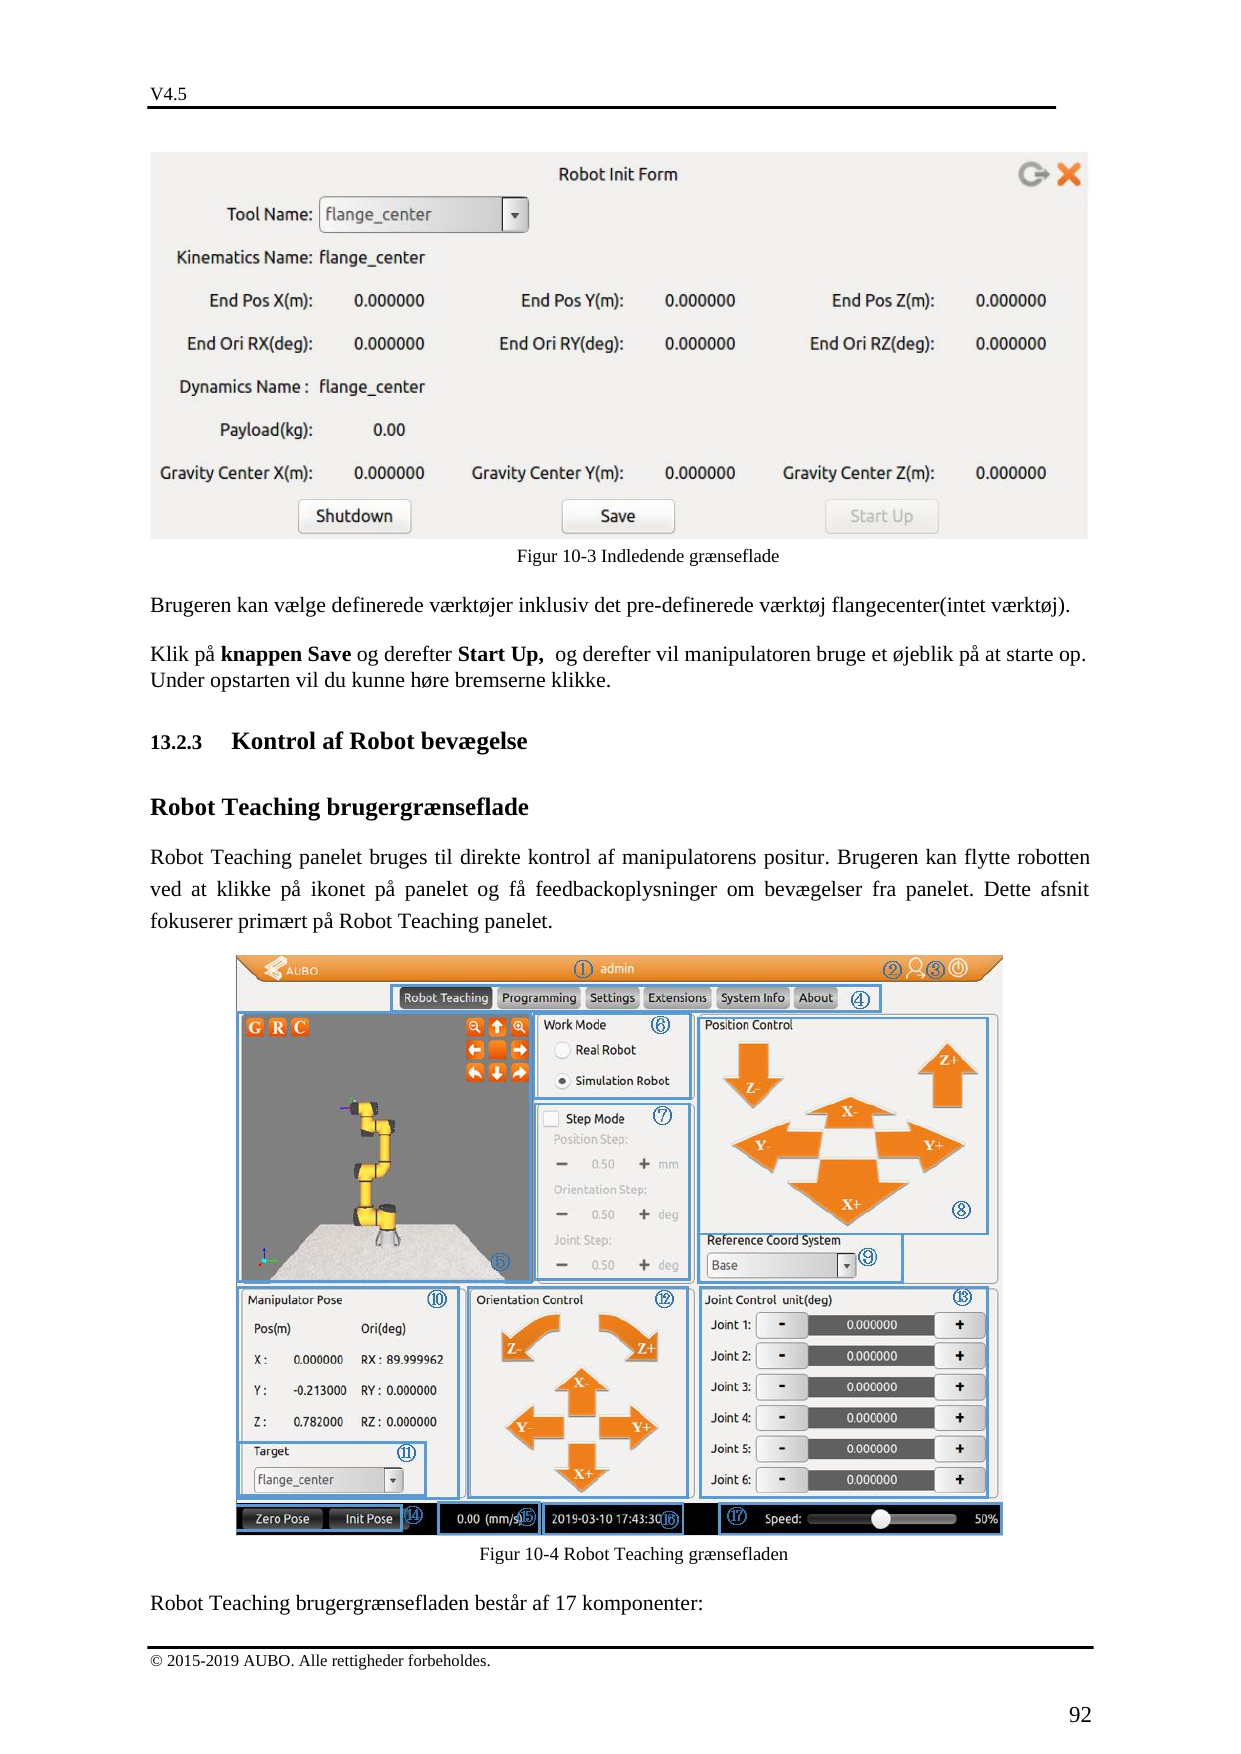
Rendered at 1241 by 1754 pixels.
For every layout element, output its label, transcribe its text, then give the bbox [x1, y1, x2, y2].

picture [235, 954, 1004, 1536]
text Brugeren kan vælge definerede værktøjer inklusiv det pre-definerede værktøj flangecenter(intet værktøj). [150, 592, 1092, 618]
subtitle Kontrol af Robot bevægelse [150, 726, 1092, 754]
text Figur 10-4 Robot Teaching grænsefladen [479, 1543, 1092, 1565]
text Robot Teaching panelet bruges til direkte kontrol af manipulatorens positur. Brugeren kan flytte robotten ved at klikke på ikonet på panelet og få feedbackoplysninger om bevægelser fra panelet. Dette afsnit fokuserer primært på Robot Teaching panelet. [150, 844, 1092, 933]
text Klik på knappen Save og derefter Start Up, og derefter vil manipulatoren bruge et øjeblik på at starte op. Under opstarten vil du kunne høre bremserne klikke. [150, 641, 1092, 692]
picture [150, 151, 1090, 539]
text V4.5 [150, 83, 1092, 104]
text © 2015-2019 AUBO. Alle rettigheder forbeholdes. [150, 1651, 1092, 1670]
text Robot Teaching brugergrænsefladen består af 17 komponenter: [150, 1590, 1092, 1616]
text Robot Teaching brugergrænseflade [150, 792, 1092, 821]
text Figur 10-3 Indledende grænseflade [517, 545, 1092, 567]
